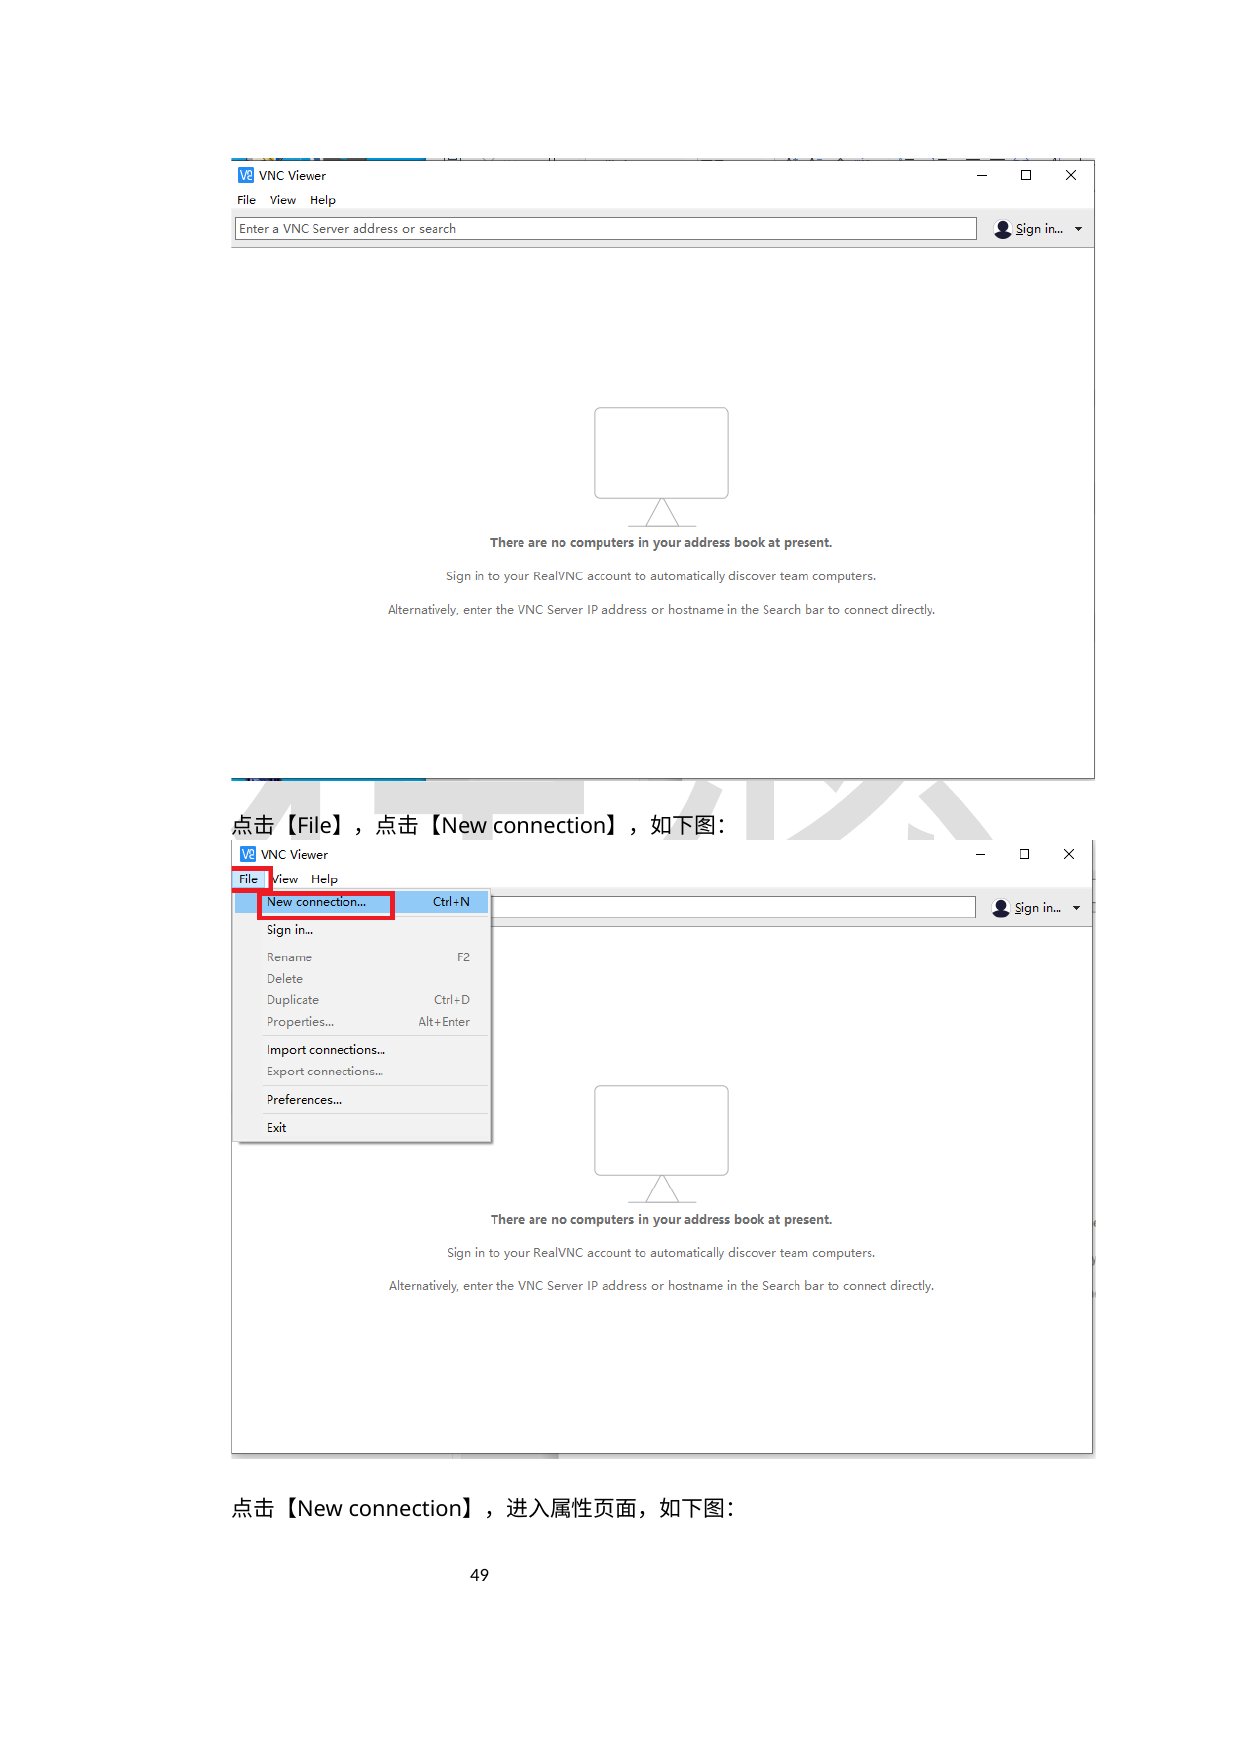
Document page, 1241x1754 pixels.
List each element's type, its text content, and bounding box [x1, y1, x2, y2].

text 点击【New connection】，进入属性页面，如下图： [187, 1491, 1053, 1523]
picture [231, 158, 1096, 781]
picture [231, 840, 1096, 1459]
text 点击【File】，点击【New connection】，如下图： [187, 808, 1053, 841]
